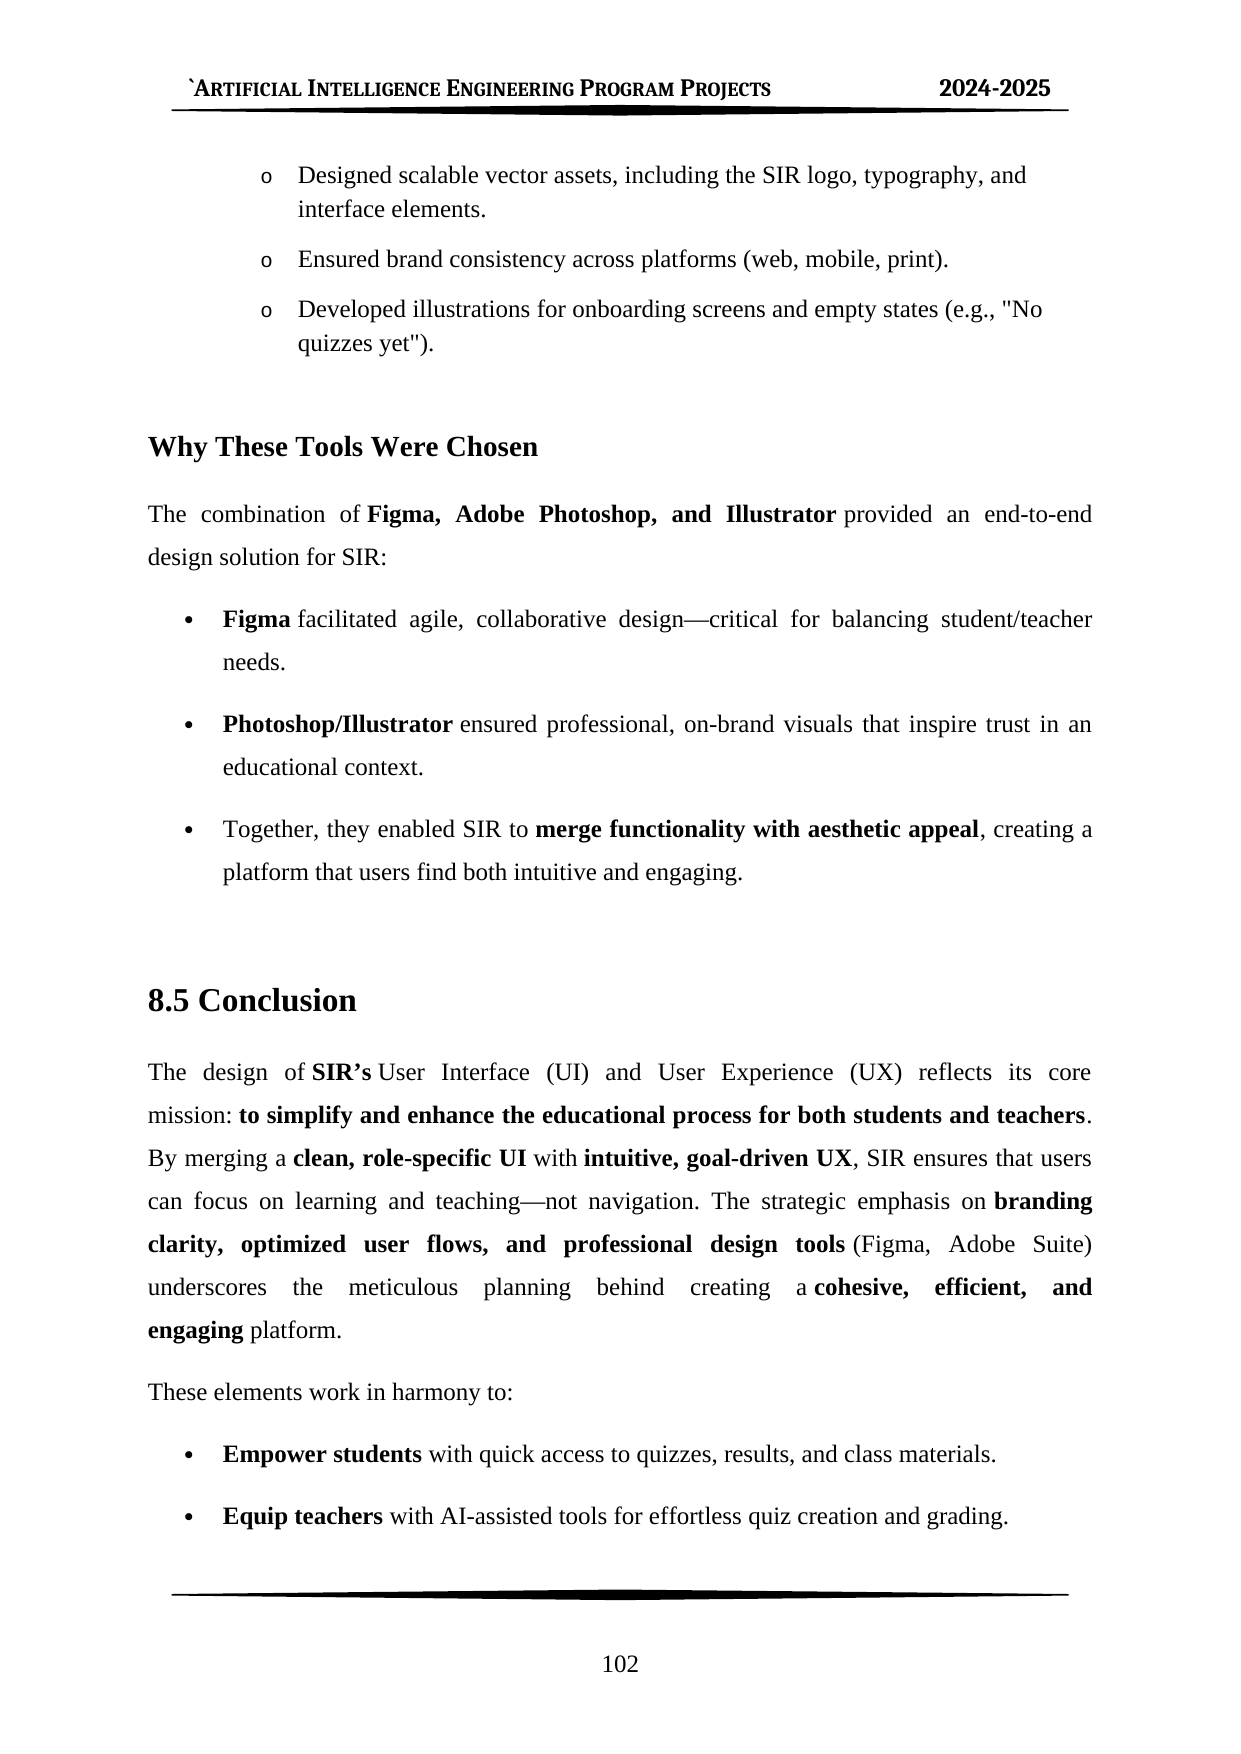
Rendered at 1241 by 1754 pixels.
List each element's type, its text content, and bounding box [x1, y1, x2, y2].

list Ensured brand consistency across platforms (web, mobile, print). [260, 244, 1092, 273]
list Photoshop/Illustrator ensured professional, on-brand visuals that inspire trust in an educational context. [185, 709, 1092, 781]
list Empower students with quick access to quizzes, results, and class materials. [185, 1439, 1092, 1468]
list Developed illustrations for onboarding screens and empty states (e.g., "No quizzes yet"). [260, 294, 1092, 357]
text Why These Tools Were Chosen [148, 429, 1092, 463]
text The combination of Figma, Adobe Photoshop, and Illustrator provided an end-to-end design solution for SIR: [148, 499, 1092, 571]
list Figma facilitated agile, collaborative design—critical for balancing student/teacher needs. [185, 604, 1092, 676]
text These elements work in harmony to: [148, 1377, 1092, 1406]
list Equip teachers with AI-assisted tools for effortless quiz creation and grading. [185, 1501, 1092, 1530]
text 8.5 Conclusion [148, 981, 1092, 1019]
list Together, they enabled SIR to merge functionality with aesthetic appeal, creating a platform that users find both intuitive and engaging. [185, 814, 1092, 886]
list Designed scalable vector assets, including the SIR logo, typography, and interface elements. [260, 160, 1092, 223]
text The design of SIR’s User Interface (UI) and User Experience (UX) reflects its core mission: to simplify and enhance the educational process for both students and teachers. By merging a clean, role-specific UI with intuitive, goal-driven UX, SIR ensures that users can focus on learning and teaching—not navigation. The strategic emphasis on branding clarity, optimized user flows, and professional design tools (Figma, Adobe Suite) underscores the meticulous planning behind creating a cohesive, efficient, and engaging platform. [148, 1057, 1092, 1344]
